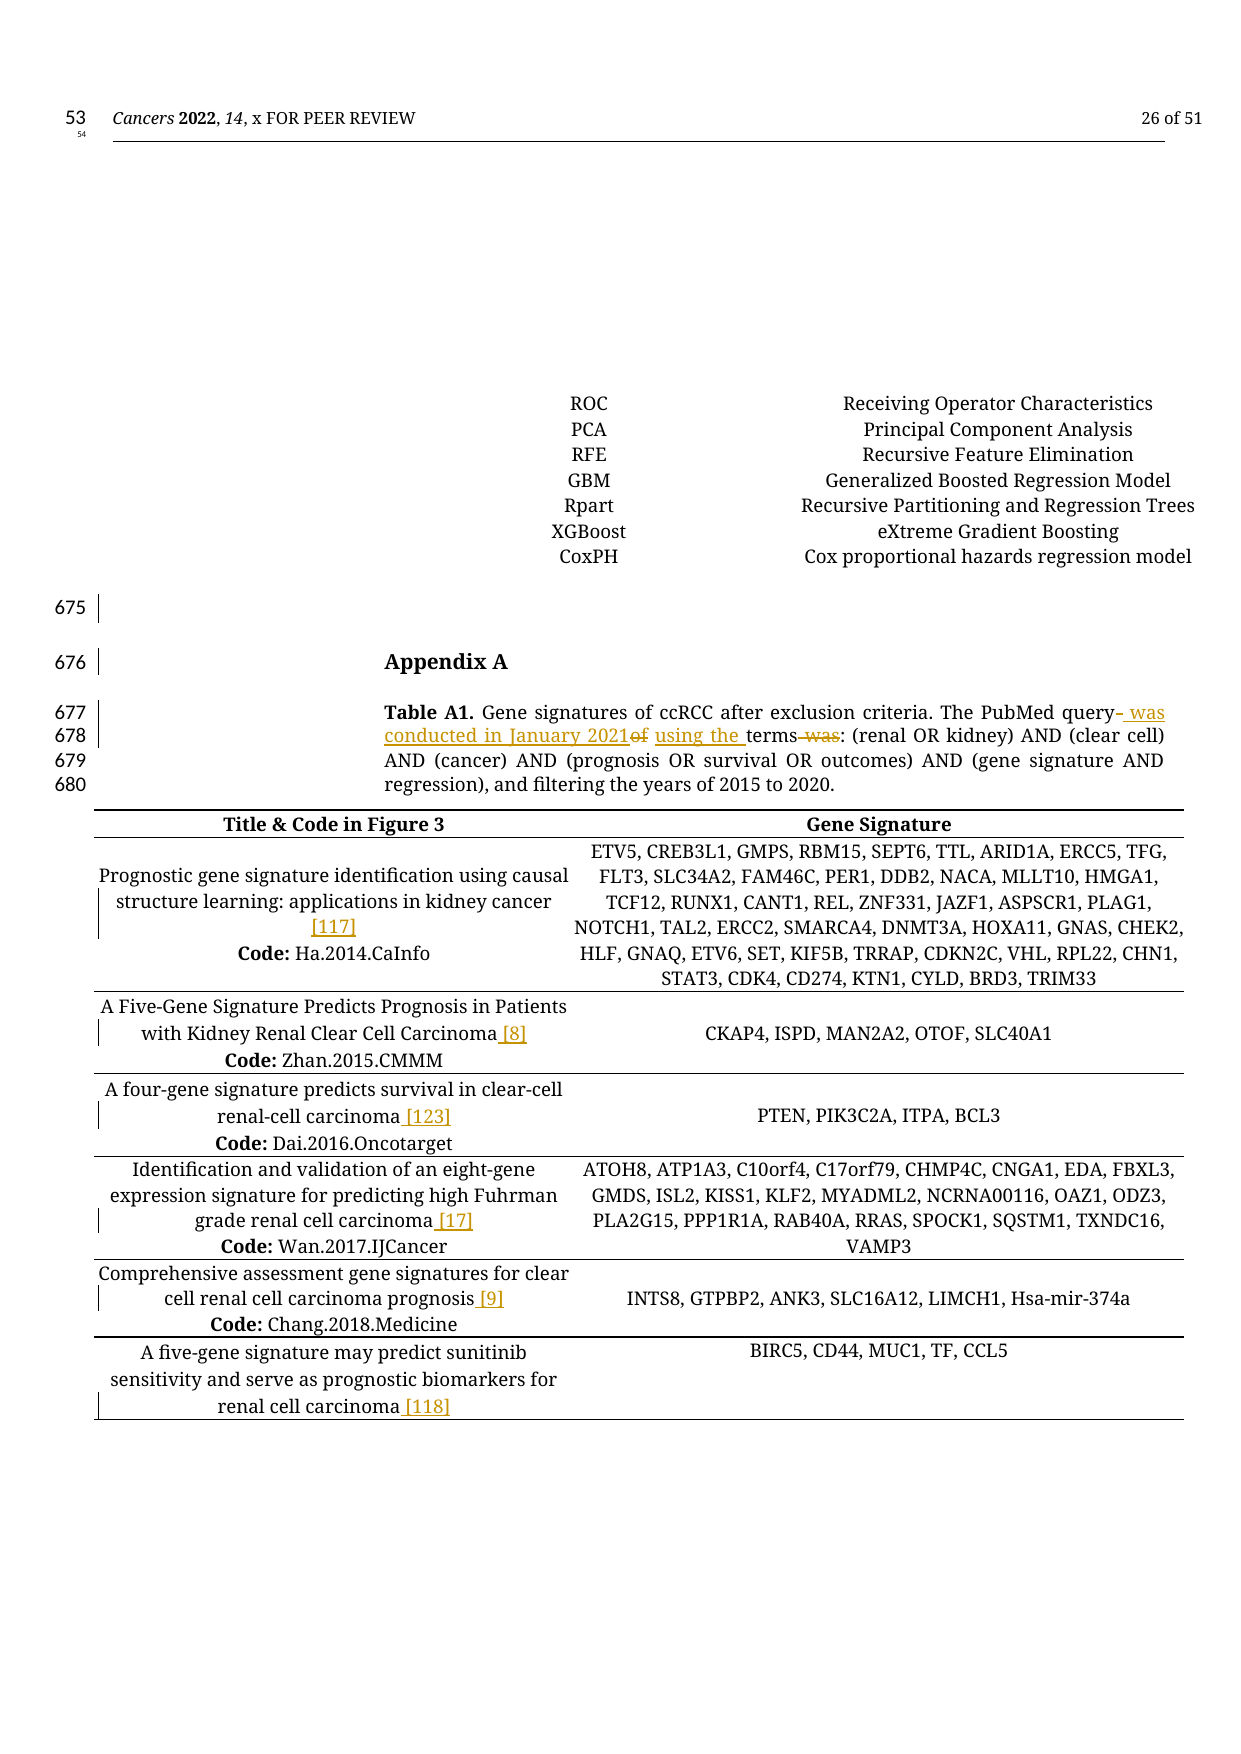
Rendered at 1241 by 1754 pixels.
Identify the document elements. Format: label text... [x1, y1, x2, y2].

table_cell Rpart [384, 493, 793, 518]
table_cell Receiving Operator Characteristics [794, 391, 1203, 416]
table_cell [574, 1338, 1184, 1419]
table_header Gene Signature [574, 811, 1184, 837]
subtitle Appendix A [384, 648, 1165, 675]
table_cell Principal Component Analysis [794, 416, 1203, 442]
table_cell GBM [384, 467, 793, 493]
table_cell Comprehensive assessment gene signatures for clear cell renal cell carcinoma prognosis Code: Chang.2018.Medicine [94, 1260, 574, 1336]
table_cell Cox proportional hazards regression model [794, 544, 1203, 569]
table_cell A Five-Gene Signature Predicts Prognosis in Patients with Kidney Renal Clear Cell Carcinoma Code: Zhan.2015.CMMM [94, 992, 574, 1073]
table_cell XGBoost [384, 518, 793, 544]
table_cell ROC [384, 391, 793, 416]
table_cell CoxPH [384, 544, 793, 569]
table_cell Prognostic gene signature identification using causal structure learning: applications in kidney cancer Code: Ha.2014.CaInfo [94, 838, 574, 991]
table_cell Recursive Feature Elimination [794, 442, 1203, 467]
table_cell INTS8, GTPBP2, ANK3, SLC16A12, LIMCH1, Hsa-mir-374a [574, 1260, 1184, 1336]
table_cell Recursive Partitioning and Regression Trees [794, 493, 1203, 518]
table_cell PCA [384, 416, 793, 442]
table_cell ETV5, CREB3L1, GMPS, RBM15, SEPT6, TTL, ARID1A, ERCC5, TFG, FLT3, SLC34A2, FAM46C, PER1, DDB2, NACA, MLLT10, HMGA1, TCF12, RUNX1, CANT1, REL, ZNF331, JAZF1, ASPSCR1, PLAG1, NOTCH1, TAL2, ERCC2, SMARCA4, DNMT3A, HOXA11, GNAS, CHEK2, HLF, GNAQ, ETV6, SET, KIF5B, TRRAP, CDKN2C, VHL, RPL22, CHN1, STAT3, CDK4, CD274, KTN1, CYLD, BRD3, TRIM33 [574, 838, 1184, 991]
table_cell eXtreme Gradient Boosting [794, 518, 1203, 544]
table_cell ATOH8, ATP1A3, C10orf4, C17orf79, CHMP4C, CNGA1, EDA, FBXL3, GMDS, ISL2, KISS1, KLF2, MYADML2, NCRNA00116, OAZ1, ODZ3, PLA2G15, PPP1R1A, RAB40A, RRAS, SPOCK1, SQSTM1, TXNDC16, VAMP3 [574, 1157, 1184, 1259]
table_cell Generalized Boosted Regression Model [794, 467, 1203, 493]
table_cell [94, 1338, 574, 1419]
table_header Title & Code in Figure 3 [94, 811, 574, 837]
table_cell RFE [384, 442, 793, 467]
table_cell A four-gene signature predicts survival in clear-cell renal-cell carcinoma Code: Dai.2016.Oncotarget [94, 1074, 574, 1156]
text Table A1. Gene signatures of ccRCC after exclusion criteria. The PubMed query terms: (renal OR kidney) AND (clear cell) AND (cancer) AND (prognosis OR survival OR outcomes) AND (gene signature AND regression), and filtering the years of 2015 to 2020. [384, 700, 1165, 797]
table_cell Identification and validation of an eight-gene expression signature for predicting high Fuhrman grade renal cell carcinoma Code: Wan.2017.IJCancer [94, 1157, 574, 1259]
table_cell CKAP4, ISPD, MAN2A2, OTOF, SLC40A1 [574, 992, 1184, 1073]
table_cell PTEN, PIK3C2A, ITPA, BCL3 [574, 1074, 1184, 1156]
